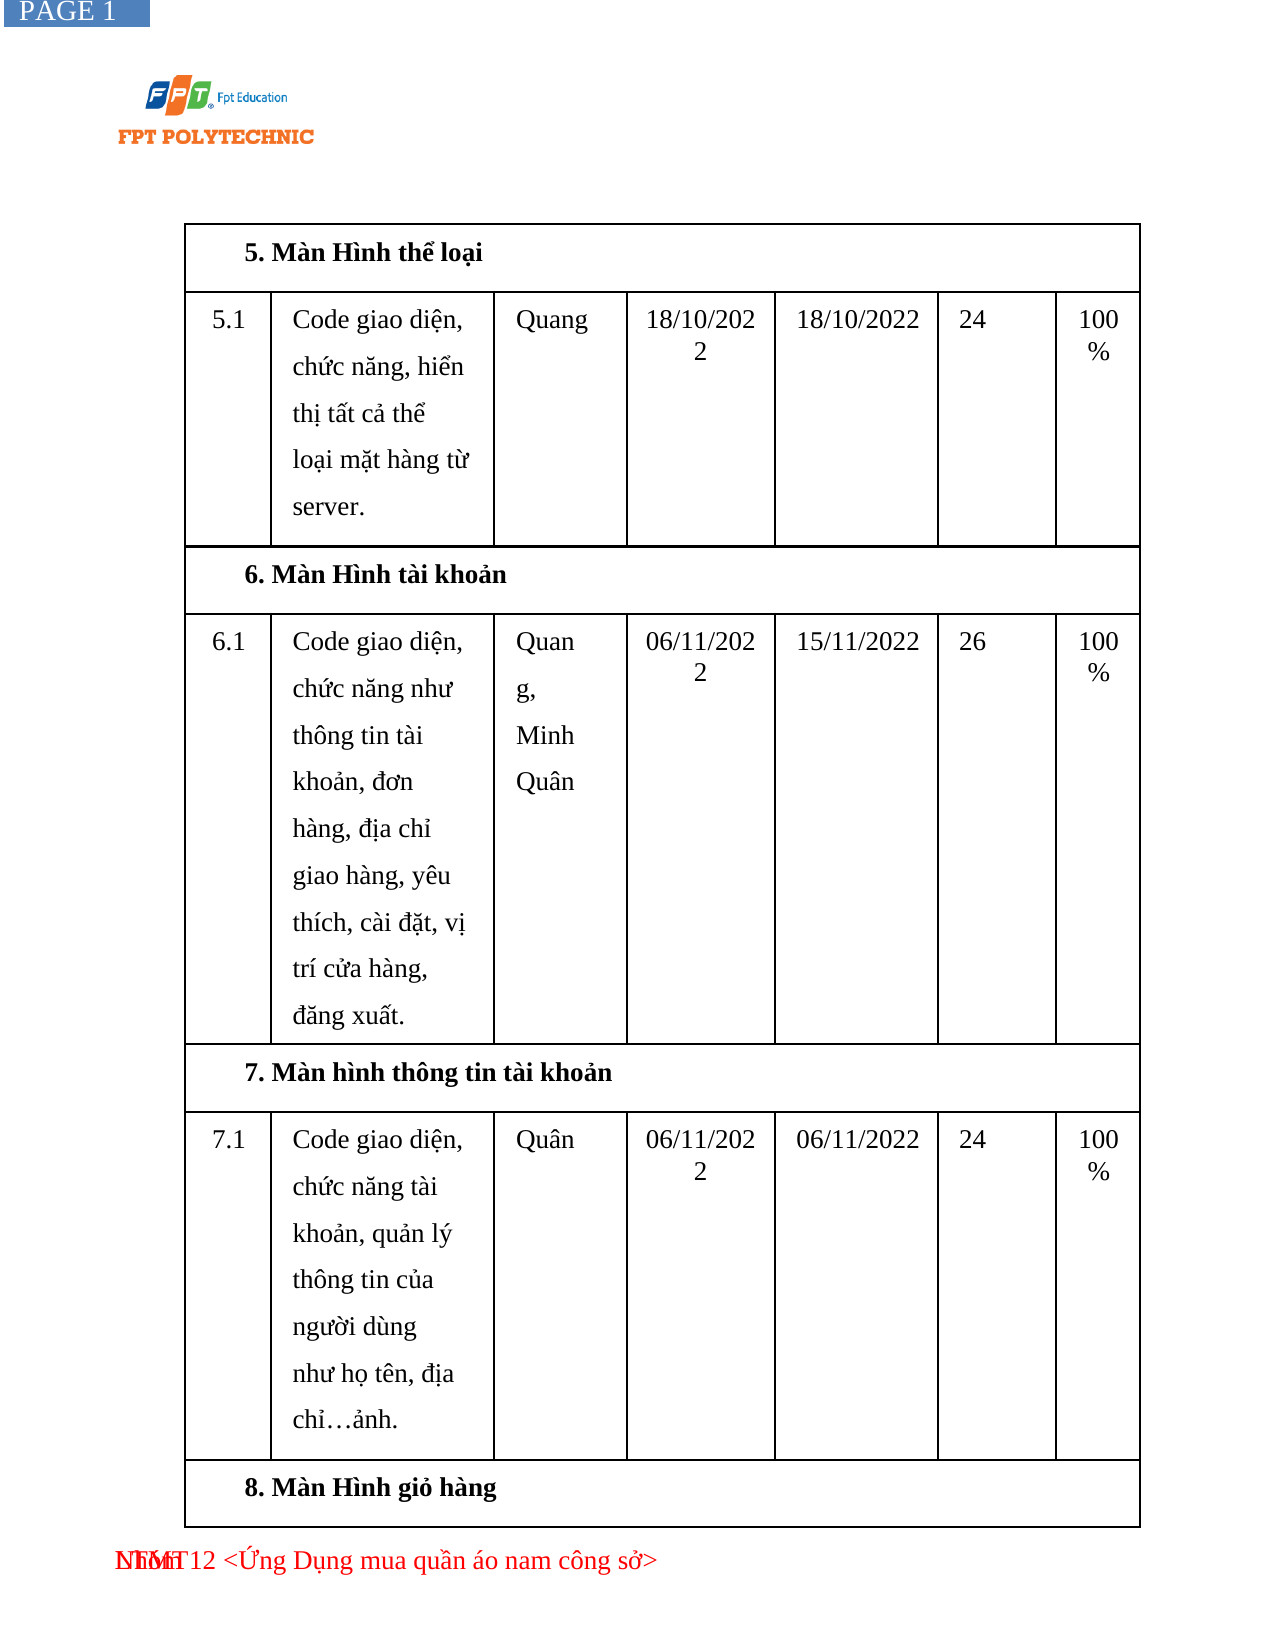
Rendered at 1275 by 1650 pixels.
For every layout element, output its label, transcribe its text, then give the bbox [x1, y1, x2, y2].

table_cell 6.1 [186, 615, 270, 1043]
table_cell 24 [939, 1113, 1055, 1458]
table_cell 15/11/2022 [776, 615, 937, 1043]
picture [118, 75, 314, 144]
table_cell 8. Màn Hình giỏ hàng [186, 1461, 1139, 1526]
table_cell 06/11/2022 [628, 1113, 774, 1458]
table_cell 7. Màn hình thông tin tài khoản [186, 1045, 1139, 1111]
table_cell 100% [1057, 293, 1139, 545]
table_cell 7.1 [186, 1113, 270, 1458]
table_cell 06/11/2022 [776, 1113, 937, 1458]
table_cell 06/11/2022 [628, 615, 774, 1043]
table_cell 24 [939, 293, 1055, 545]
table_cell 100% [1057, 1113, 1139, 1458]
table_cell Quân [495, 1113, 626, 1458]
table_cell Quang, Minh Quân [495, 615, 626, 1043]
table_cell Code giao diện, chức năng tài khoản, quản lý thông tin của người dùng như họ tên, địa chỉ…ảnh. [272, 1113, 493, 1458]
table_cell 26 [939, 615, 1055, 1043]
table_cell 18/10/2022 [628, 293, 774, 545]
table_cell 100% [1057, 615, 1139, 1043]
table_cell Code giao diện, chức năng như thông tin tài khoản, đơn hàng, địa chỉ giao hàng, yêu thích, cài đặt, vị trí cửa hàng, đăng xuất. [272, 615, 493, 1043]
table_cell 18/10/2022 [776, 293, 937, 545]
table_header 5. Màn Hình thể loại [186, 225, 1139, 291]
table_cell 6. Màn Hình tài khoản [186, 548, 1139, 613]
table_cell Quang [495, 293, 626, 545]
table_cell 5.1 [186, 293, 270, 545]
table_cell Code giao diện, chức năng, hiển thị tất cả thể loại mặt hàng từ server. [272, 293, 493, 545]
